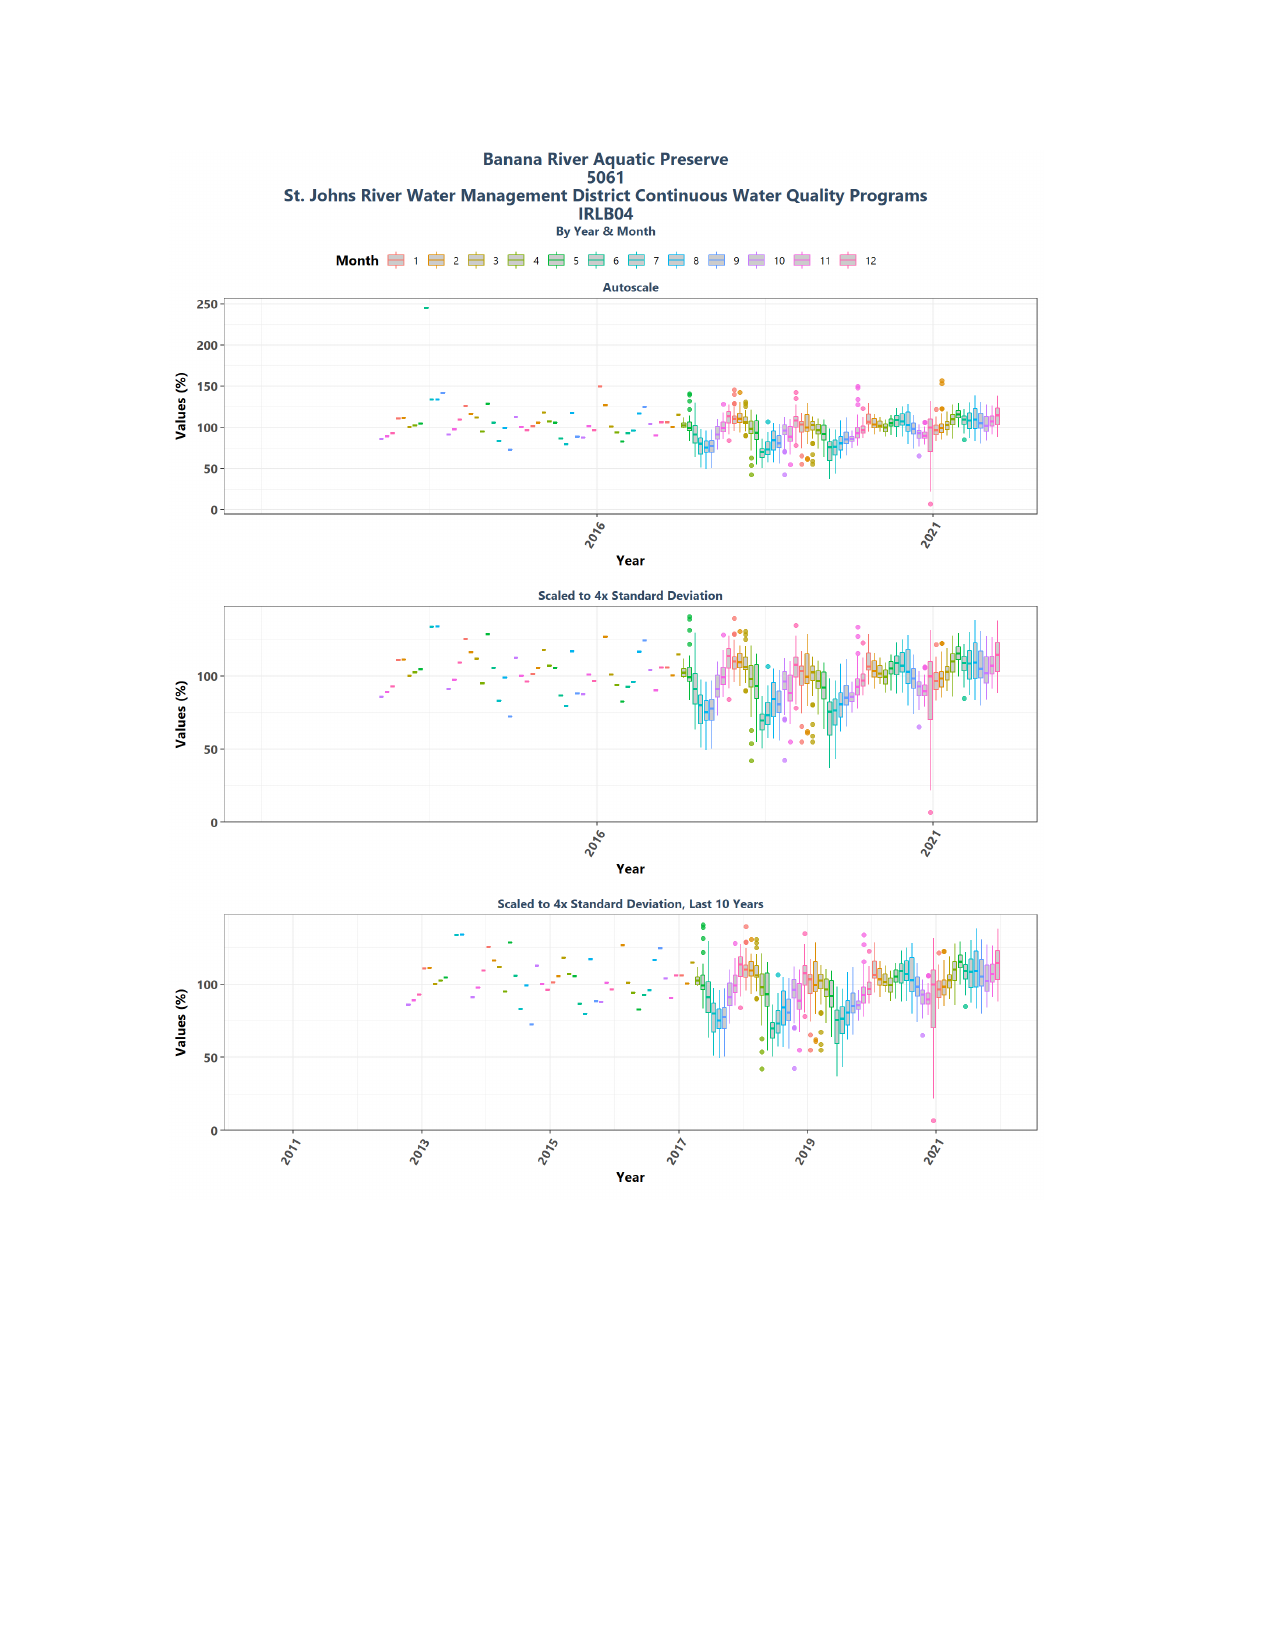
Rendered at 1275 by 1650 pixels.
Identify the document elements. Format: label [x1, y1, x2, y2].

picture [168, 150, 1044, 1200]
